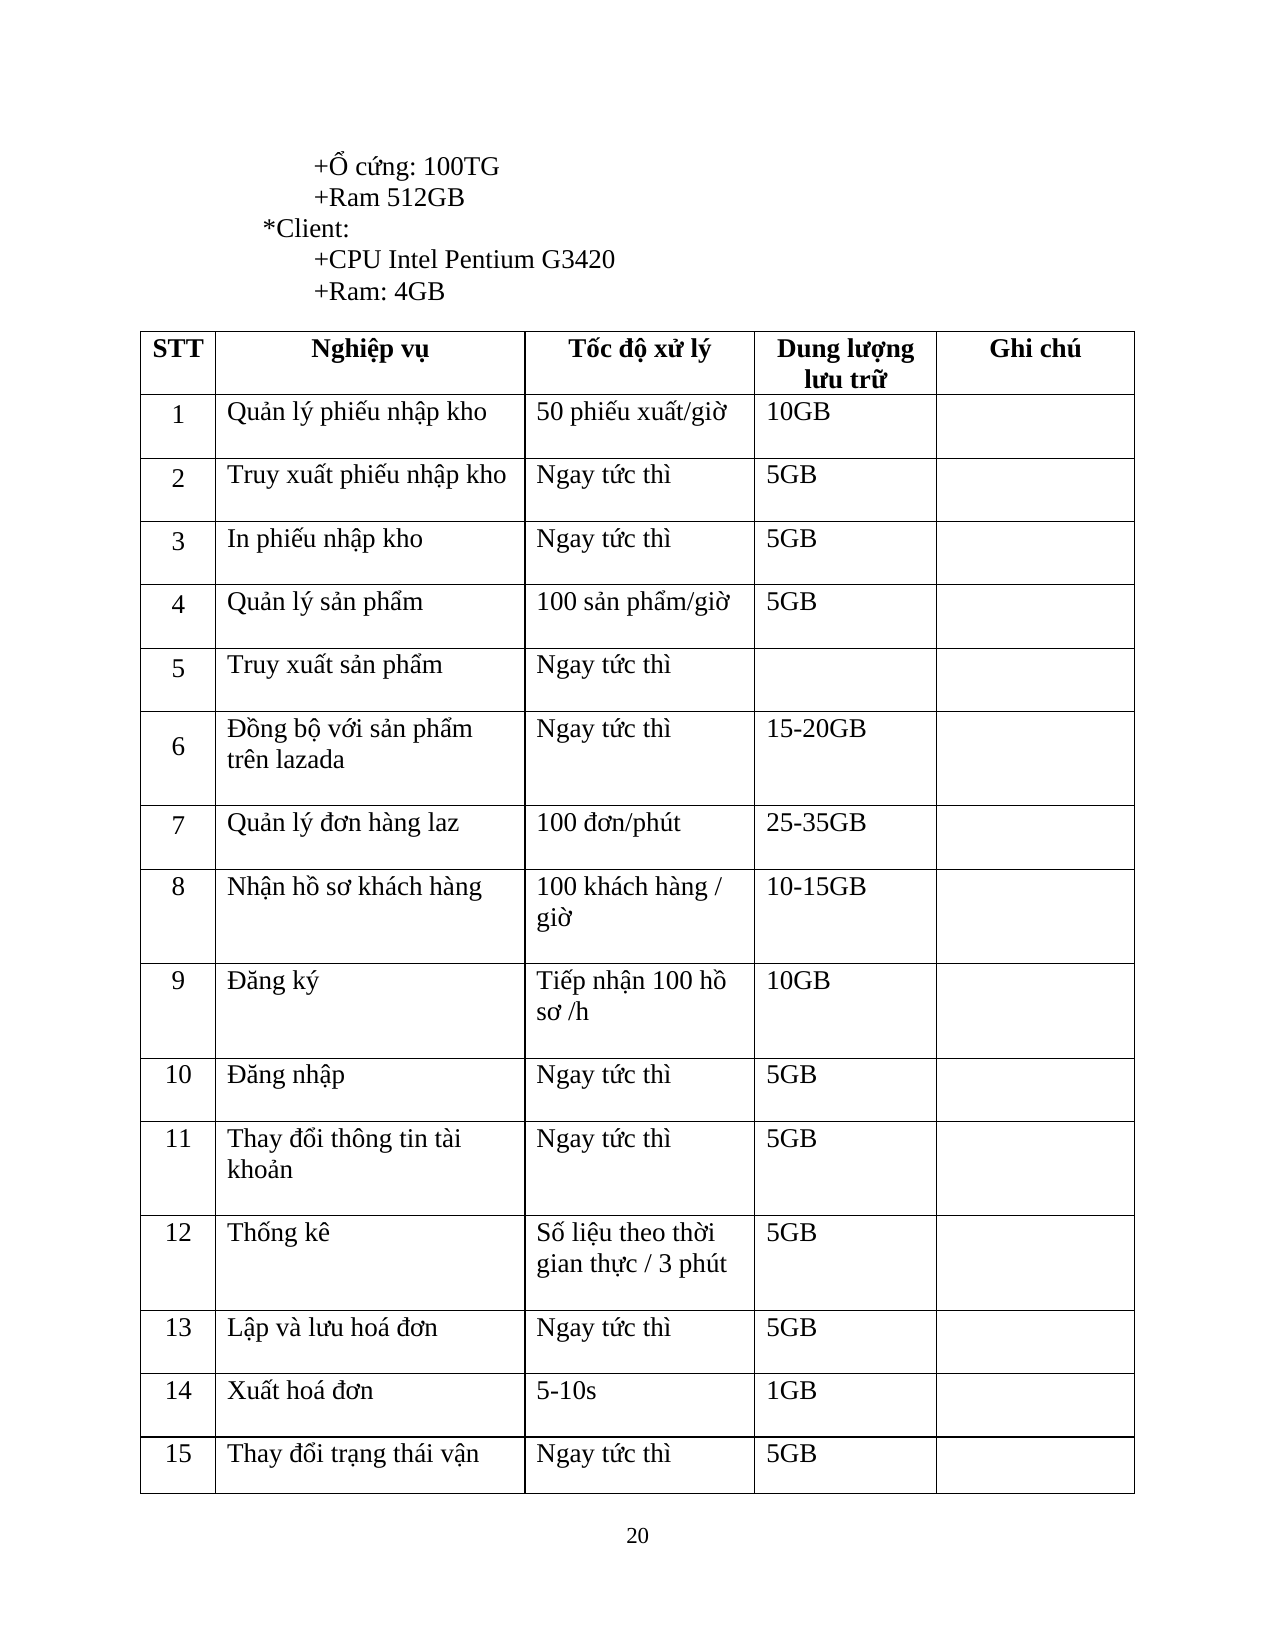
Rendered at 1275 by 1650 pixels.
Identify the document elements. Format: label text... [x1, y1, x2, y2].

table_cell 10 [141, 1059, 215, 1121]
table_cell 10GB [755, 964, 936, 1057]
table_header Dung lượng lưu trữ [755, 332, 936, 394]
table_cell Quản lý sản phẩm [216, 585, 524, 647]
table_cell In phiếu nhập kho [216, 522, 524, 584]
table_cell Ngay tức thì [526, 1311, 754, 1373]
table_cell 9 [141, 964, 215, 1057]
table_cell 7 [141, 806, 215, 868]
table_cell [937, 1216, 1134, 1310]
list +Ram 512GB [150, 181, 1125, 212]
table_cell [937, 522, 1134, 584]
table_cell 4 [141, 585, 215, 647]
table_cell 1 [141, 395, 215, 457]
table_cell 50 phiếu xuất/giờ [526, 395, 754, 457]
table_cell [937, 1438, 1134, 1493]
table_header Tốc độ xử lý [526, 332, 754, 394]
list *Client: [262, 212, 1125, 243]
table_cell Ngay tức thì [526, 1438, 754, 1493]
table_cell Quản lý phiếu nhập kho [216, 395, 524, 457]
table_cell Số liệu theo thời gian thực / 3 phút [526, 1216, 754, 1310]
table_cell Xuất hoá đơn [216, 1374, 524, 1436]
table_cell 13 [141, 1311, 215, 1373]
table_cell 5GB [755, 522, 936, 584]
table_header Nghiệp vụ [216, 332, 524, 394]
table_cell 5 [141, 649, 215, 711]
table_cell Tiếp nhận 100 hồ sơ /h [526, 964, 754, 1057]
table_cell 100 sản phẩm/giờ [526, 585, 754, 647]
table_cell 100 khách hàng / giờ [526, 870, 754, 963]
table_cell Truy xuất sản phẩm [216, 649, 524, 711]
table_cell Thống kê [216, 1216, 524, 1310]
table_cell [216, 1438, 524, 1493]
table_cell Nhận hồ sơ khách hàng [216, 870, 524, 963]
table_cell [937, 1311, 1134, 1373]
table_cell 10GB [755, 395, 936, 457]
table_cell 15 [141, 1438, 215, 1493]
table_cell [755, 649, 936, 711]
list +CPU Intel Pentium G3420 [150, 243, 1125, 274]
table_cell 100 đơn/phút [526, 806, 754, 868]
table_header Ghi chú [937, 332, 1134, 394]
table_cell Ngay tức thì [526, 712, 754, 805]
table_cell 5GB [755, 459, 936, 521]
list +Ổ cứng: 100TG [150, 150, 1125, 181]
table_cell 2 [141, 459, 215, 521]
table_cell 11 [141, 1122, 215, 1215]
table_cell 5GB [755, 1059, 936, 1121]
table_cell [937, 1374, 1134, 1436]
table_cell 25-35GB [755, 806, 936, 868]
table_cell 8 [141, 870, 215, 963]
table_cell 5GB [755, 1216, 936, 1310]
table_cell Đăng ký [216, 964, 524, 1057]
table_cell 5-10s [526, 1374, 754, 1436]
table_cell Lập và lưu hoá đơn [216, 1311, 524, 1373]
table_cell [937, 649, 1134, 711]
table_cell Thay đổi thông tin tài khoản [216, 1122, 524, 1215]
table_cell Quản lý đơn hàng laz [216, 806, 524, 868]
table_cell Ngay tức thì [526, 1122, 754, 1215]
table_cell [937, 585, 1134, 647]
table_cell 5GB [755, 1122, 936, 1215]
table_cell 1GB [755, 1374, 936, 1436]
table_cell Ngay tức thì [526, 459, 754, 521]
table_cell [937, 1059, 1134, 1121]
table_cell 5GB [755, 1311, 936, 1373]
table_cell Truy xuất phiếu nhập kho [216, 459, 524, 521]
table_cell 6 [141, 712, 215, 805]
table_cell Đăng nhập [216, 1059, 524, 1121]
table_cell [937, 806, 1134, 868]
list +Ram: 4GB [150, 274, 1125, 306]
table_cell 10-15GB [755, 870, 936, 963]
table_cell [937, 395, 1134, 457]
table_cell 5GB [755, 1438, 936, 1493]
table_cell [937, 712, 1134, 805]
table_cell [937, 964, 1134, 1057]
table_cell [937, 459, 1134, 521]
table_cell 15-20GB [755, 712, 936, 805]
table_cell Đồng bộ với sản phẩm trên lazada [216, 712, 524, 805]
table_cell [937, 1122, 1134, 1215]
table_cell 3 [141, 522, 215, 584]
table_cell 5GB [755, 585, 936, 647]
table_cell Ngay tức thì [526, 522, 754, 584]
table_header STT [141, 332, 215, 394]
table_cell 12 [141, 1216, 215, 1310]
table_cell 14 [141, 1374, 215, 1436]
table_cell Ngay tức thì [526, 649, 754, 711]
table_cell [937, 870, 1134, 963]
table_cell Ngay tức thì [526, 1059, 754, 1121]
